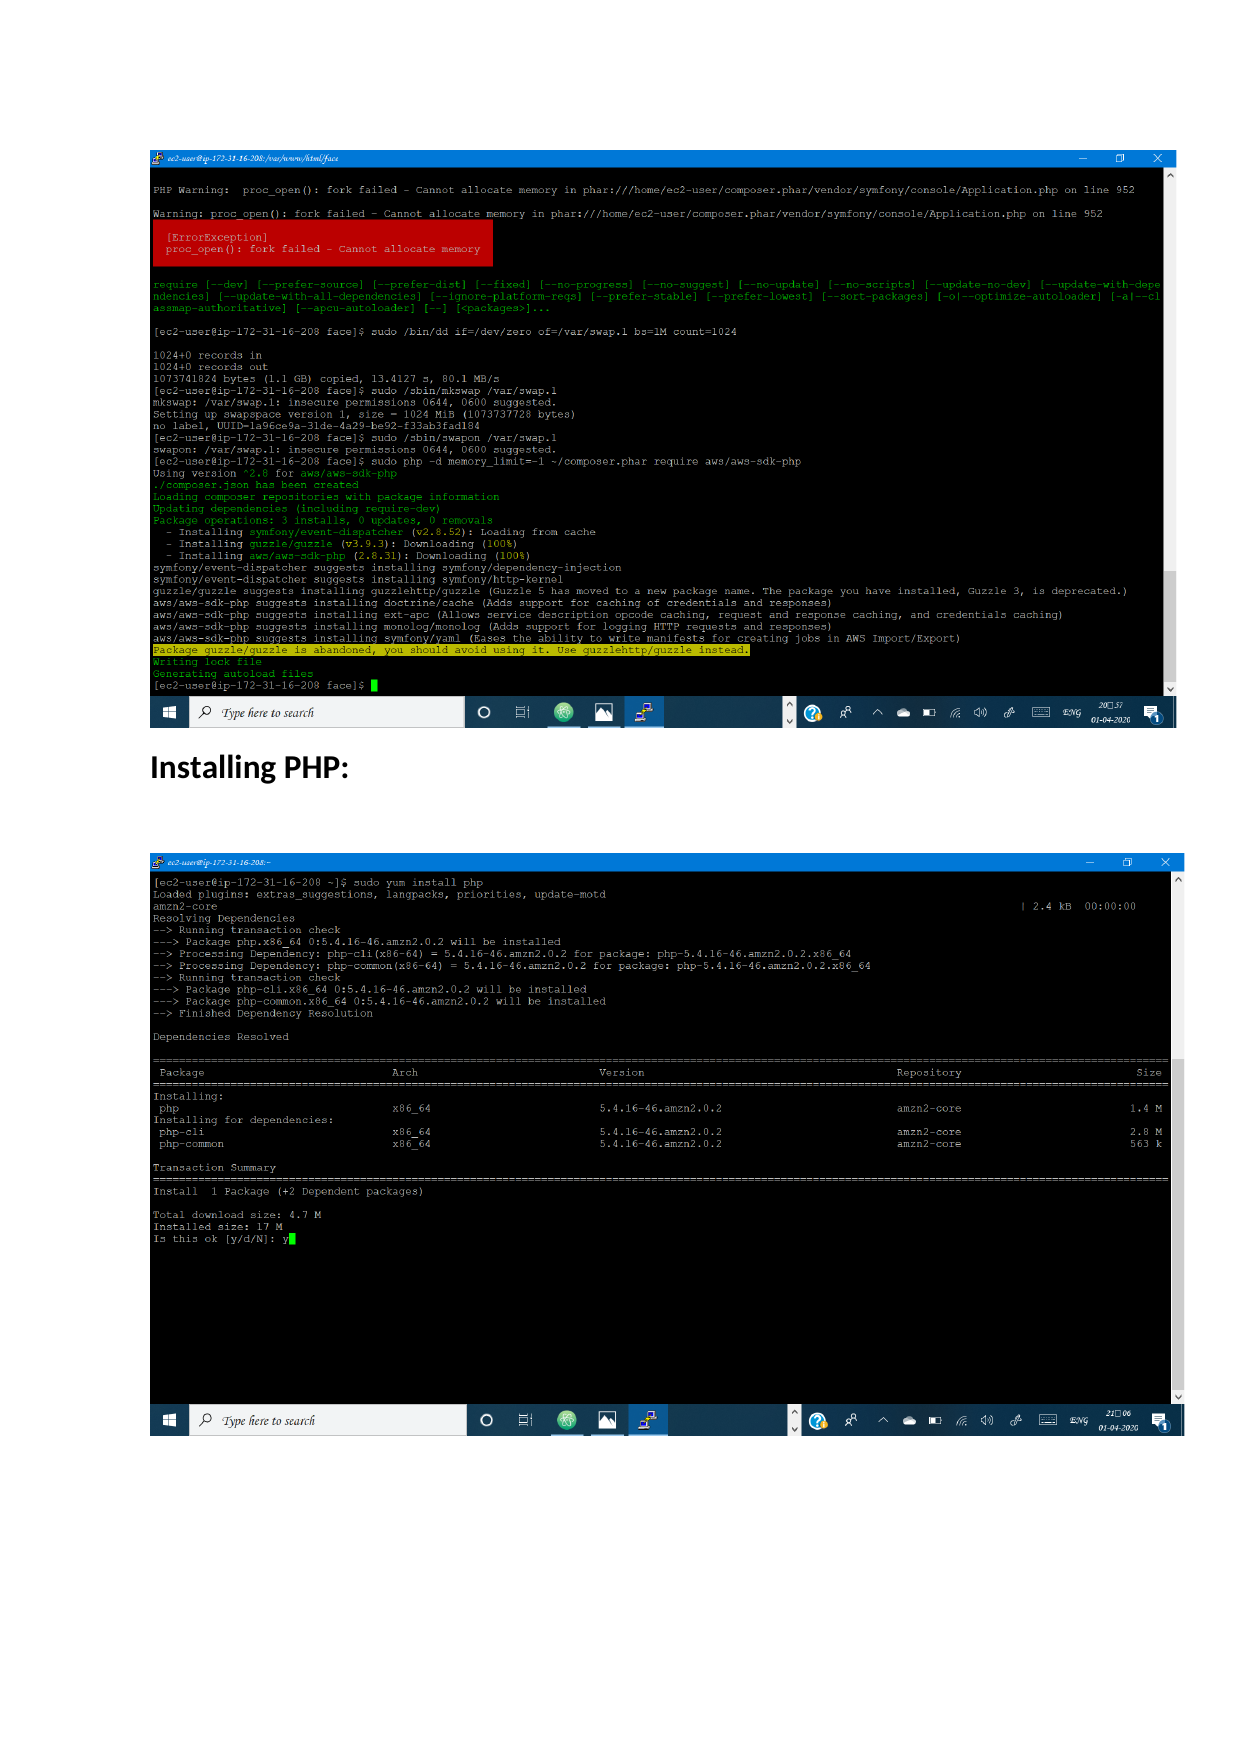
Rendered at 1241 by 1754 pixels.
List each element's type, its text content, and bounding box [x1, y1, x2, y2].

text Installing PHP: [150, 746, 1090, 787]
picture [150, 853, 1185, 1436]
picture [150, 150, 1177, 728]
